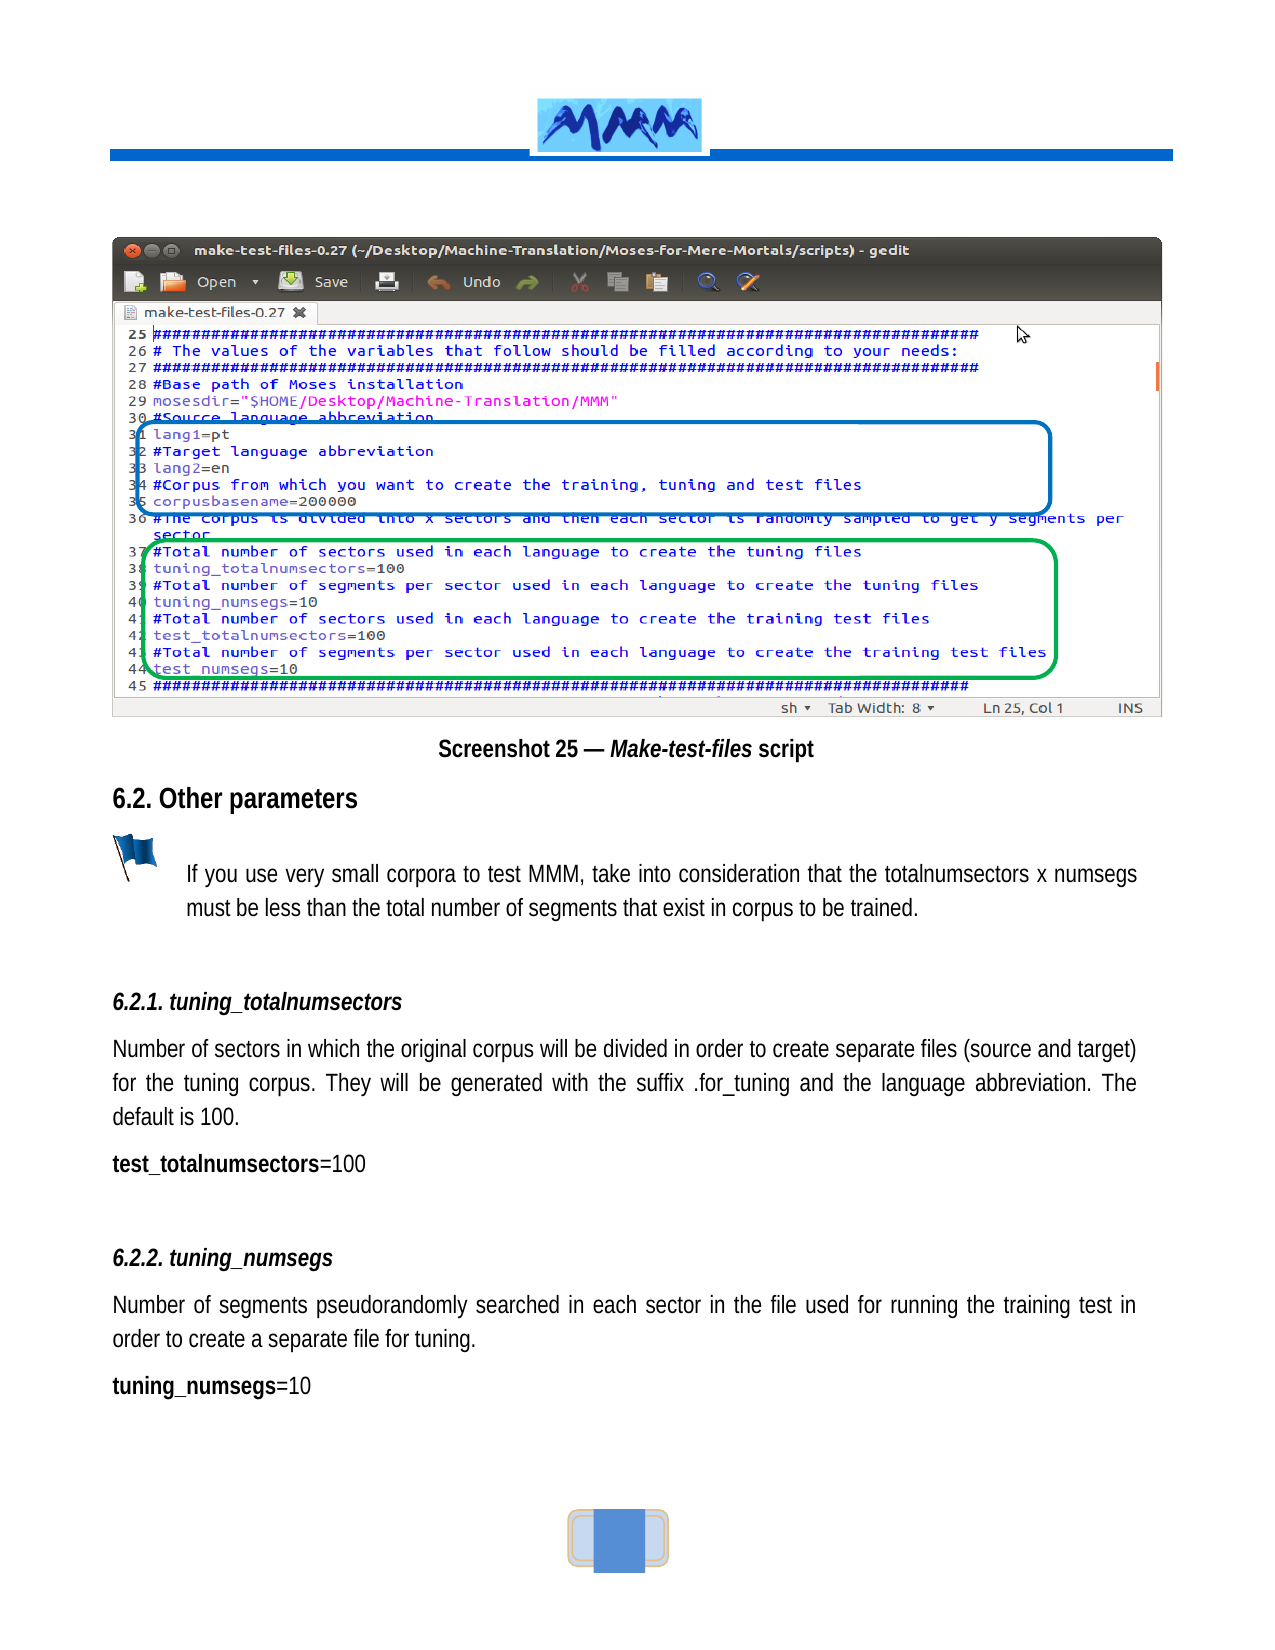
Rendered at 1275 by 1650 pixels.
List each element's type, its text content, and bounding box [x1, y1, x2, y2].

subtitle 6.2. Other parameters [112, 781, 1140, 815]
subtitle 6.2.1. tuning_totalnumsectors [112, 987, 1140, 1015]
picture [529, 87, 710, 156]
picture [112, 833, 157, 882]
text Number of sectors in which the original corpus will be divided in order to create separate files (source and target) for the tuning corpus. They will be generated with the suffix .for_tuning and the language abbreviation. The default is 100. [112, 1034, 1140, 1131]
text Number of segments pseudorandomly searched in each sector in the file used for running the training test in order to create a separate file for tuning. [112, 1290, 1140, 1353]
subtitle 6.2.2. tuning_numsegs [112, 1243, 1140, 1272]
text If you use very small corpora to test MMM, take into consideration that the totalnumsectors x numsegs must be less than the total number of segments that exist in corpus to be trained. [112, 834, 1140, 922]
picture [112, 237, 1163, 717]
text tuning_numsegs=10 [112, 1371, 1140, 1400]
text test_totalnumsectors=100 [112, 1149, 1140, 1178]
text Screenshot 25 — Make-test-files script [112, 734, 1140, 763]
